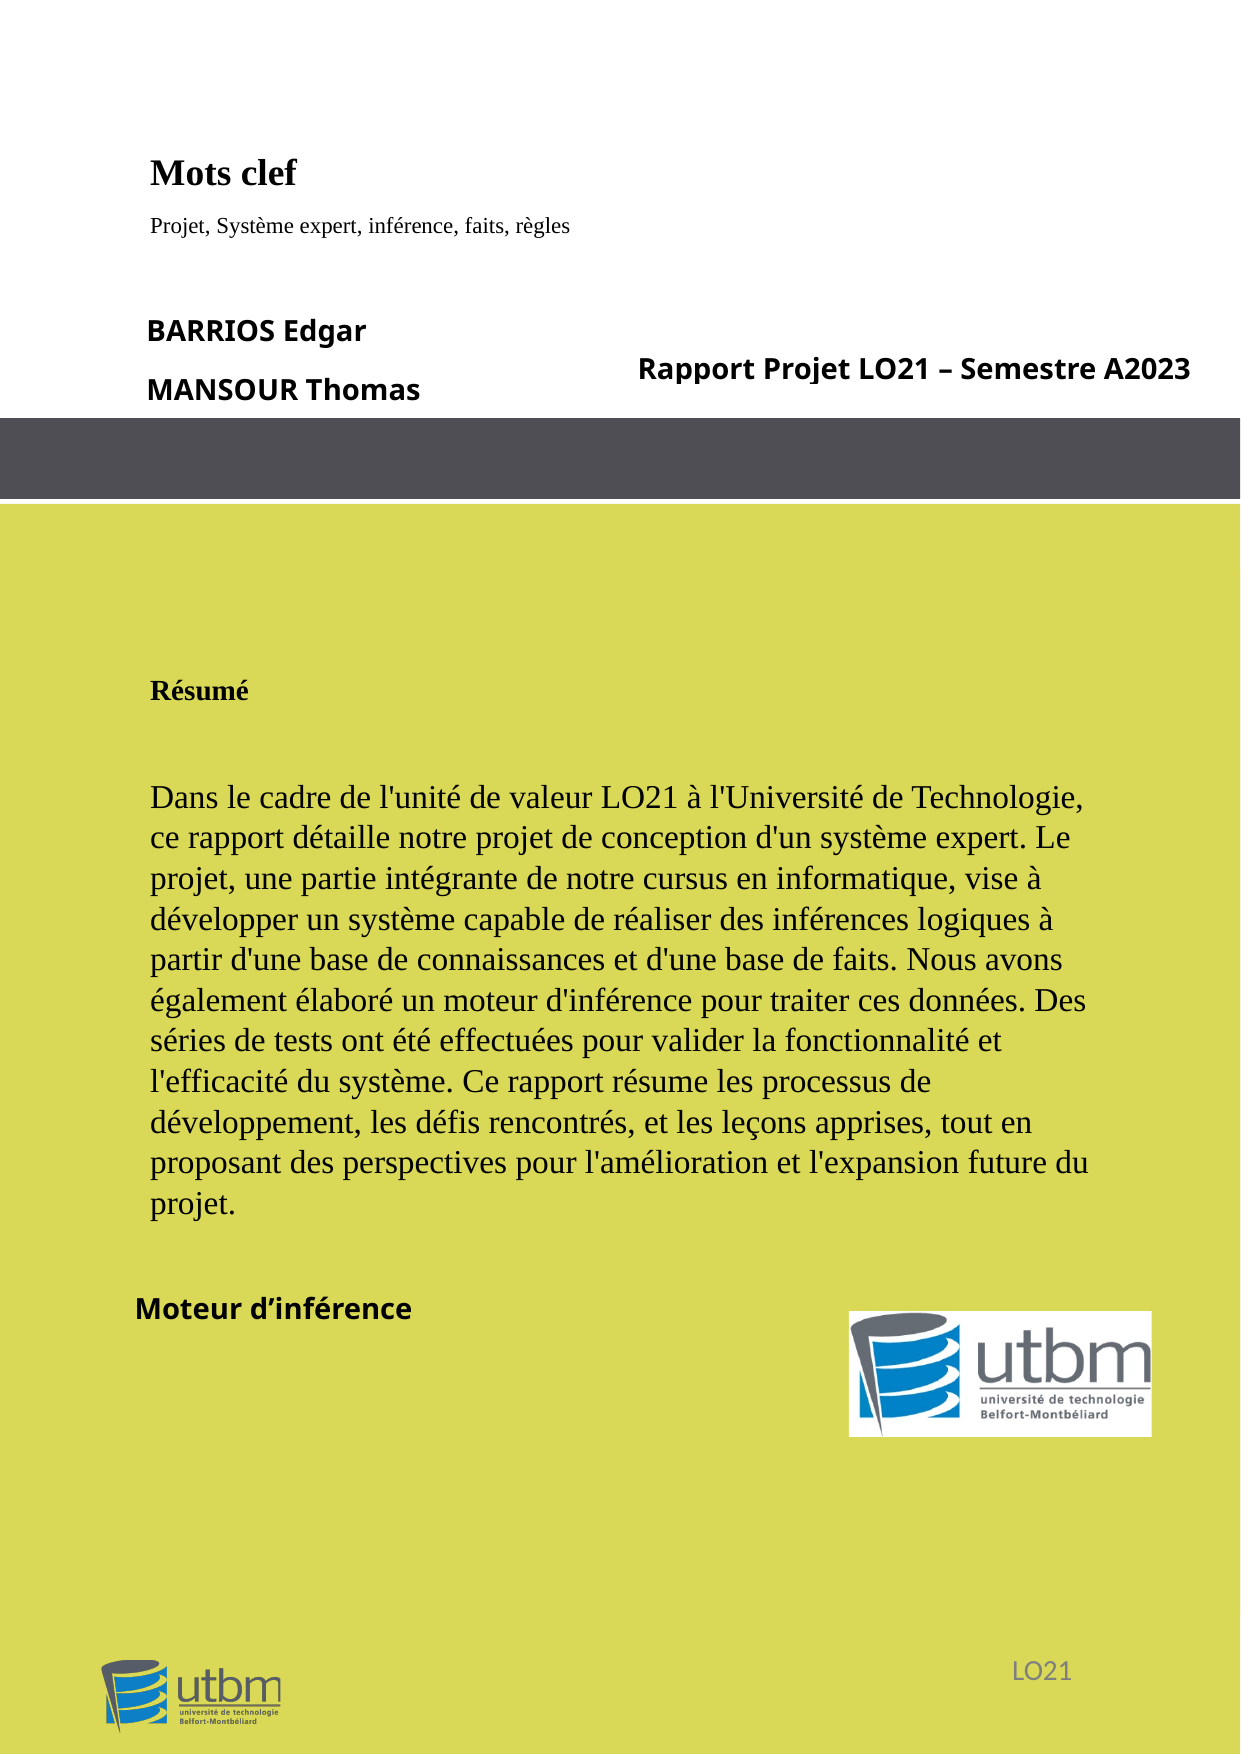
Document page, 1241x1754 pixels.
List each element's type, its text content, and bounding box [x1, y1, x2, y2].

text Mots clef [150, 150, 1090, 193]
picture [101, 1660, 281, 1733]
picture [847, 1311, 1152, 1436]
text Projet, Système expert, inférence, faits, règles [150, 212, 1090, 239]
text Résumé [150, 673, 1090, 706]
text Dans le cadre de l'unité de valeur LO21 à l'Université de Technologie, ce rapport détaille notre projet de conception d'un système expert. Le projet, une partie intégrante de notre cursus en informatique, vise à développer un système capable de réaliser des inférences logiques à partir d'une base de connaissances et d'une base de faits. Nous avons également élaboré un moteur d'inférence pour traiter ces données. Des séries de tests ont été effectuées pour valider la fonctionnalité et l'efficacité du système. Ce rapport résume les processus de développement, les défis rencontrés, et les leçons apprises, tout en proposant des perspectives pour l'amélioration et l'expansion future du projet. [150, 777, 1090, 1222]
